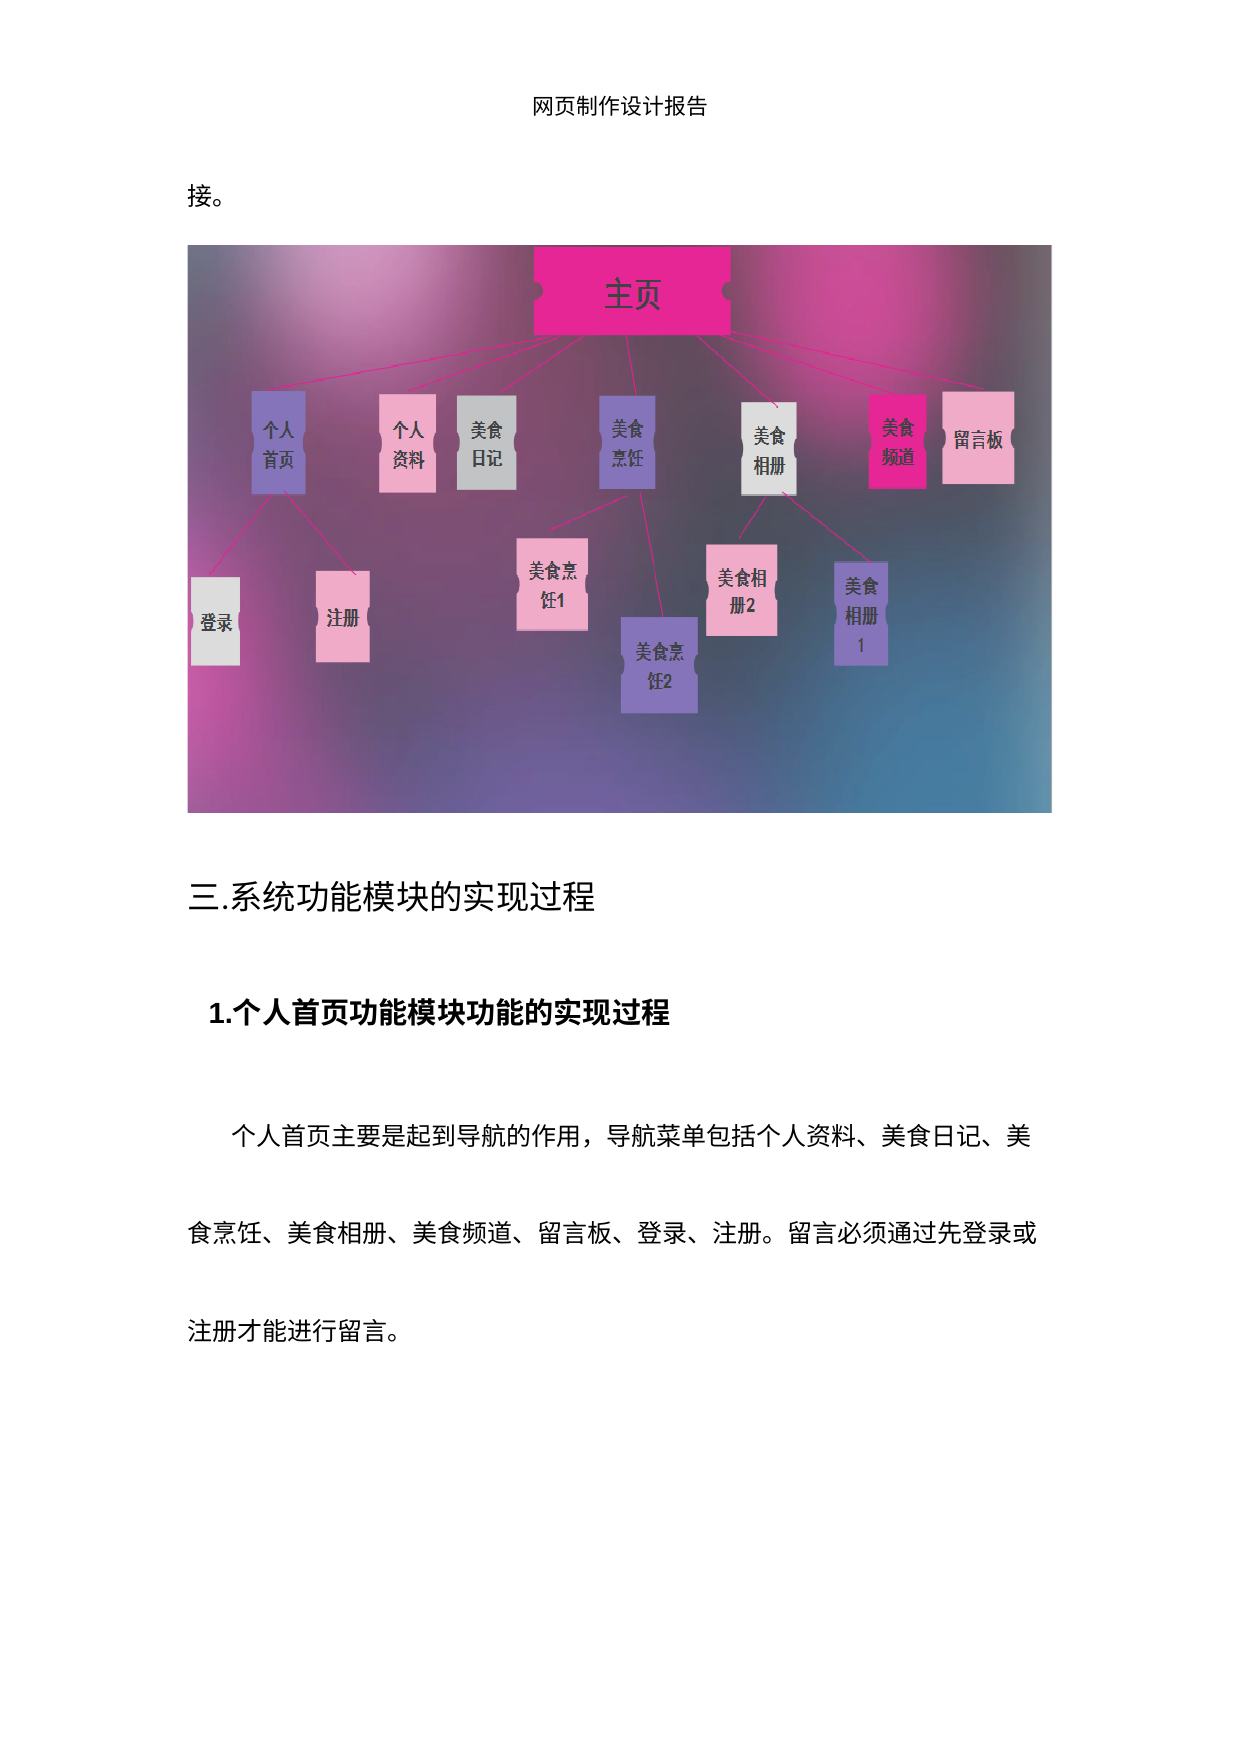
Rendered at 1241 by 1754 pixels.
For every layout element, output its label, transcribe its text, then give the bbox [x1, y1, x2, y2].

list 个人首页主要是起到导航的作用，导航菜单包括个人资料、美食日记、美食烹饪、美食相册、美食频道、留言板、登录、注册。留言必须通过先登录或注册才能进行留言。 [187, 1102, 1053, 1362]
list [187, 162, 1053, 227]
list 三.系统功能模块的实现过程 [187, 813, 1053, 928]
subtitle 1.个人首页功能模块功能的实现过程 [187, 979, 1053, 1044]
picture [187, 245, 1053, 813]
